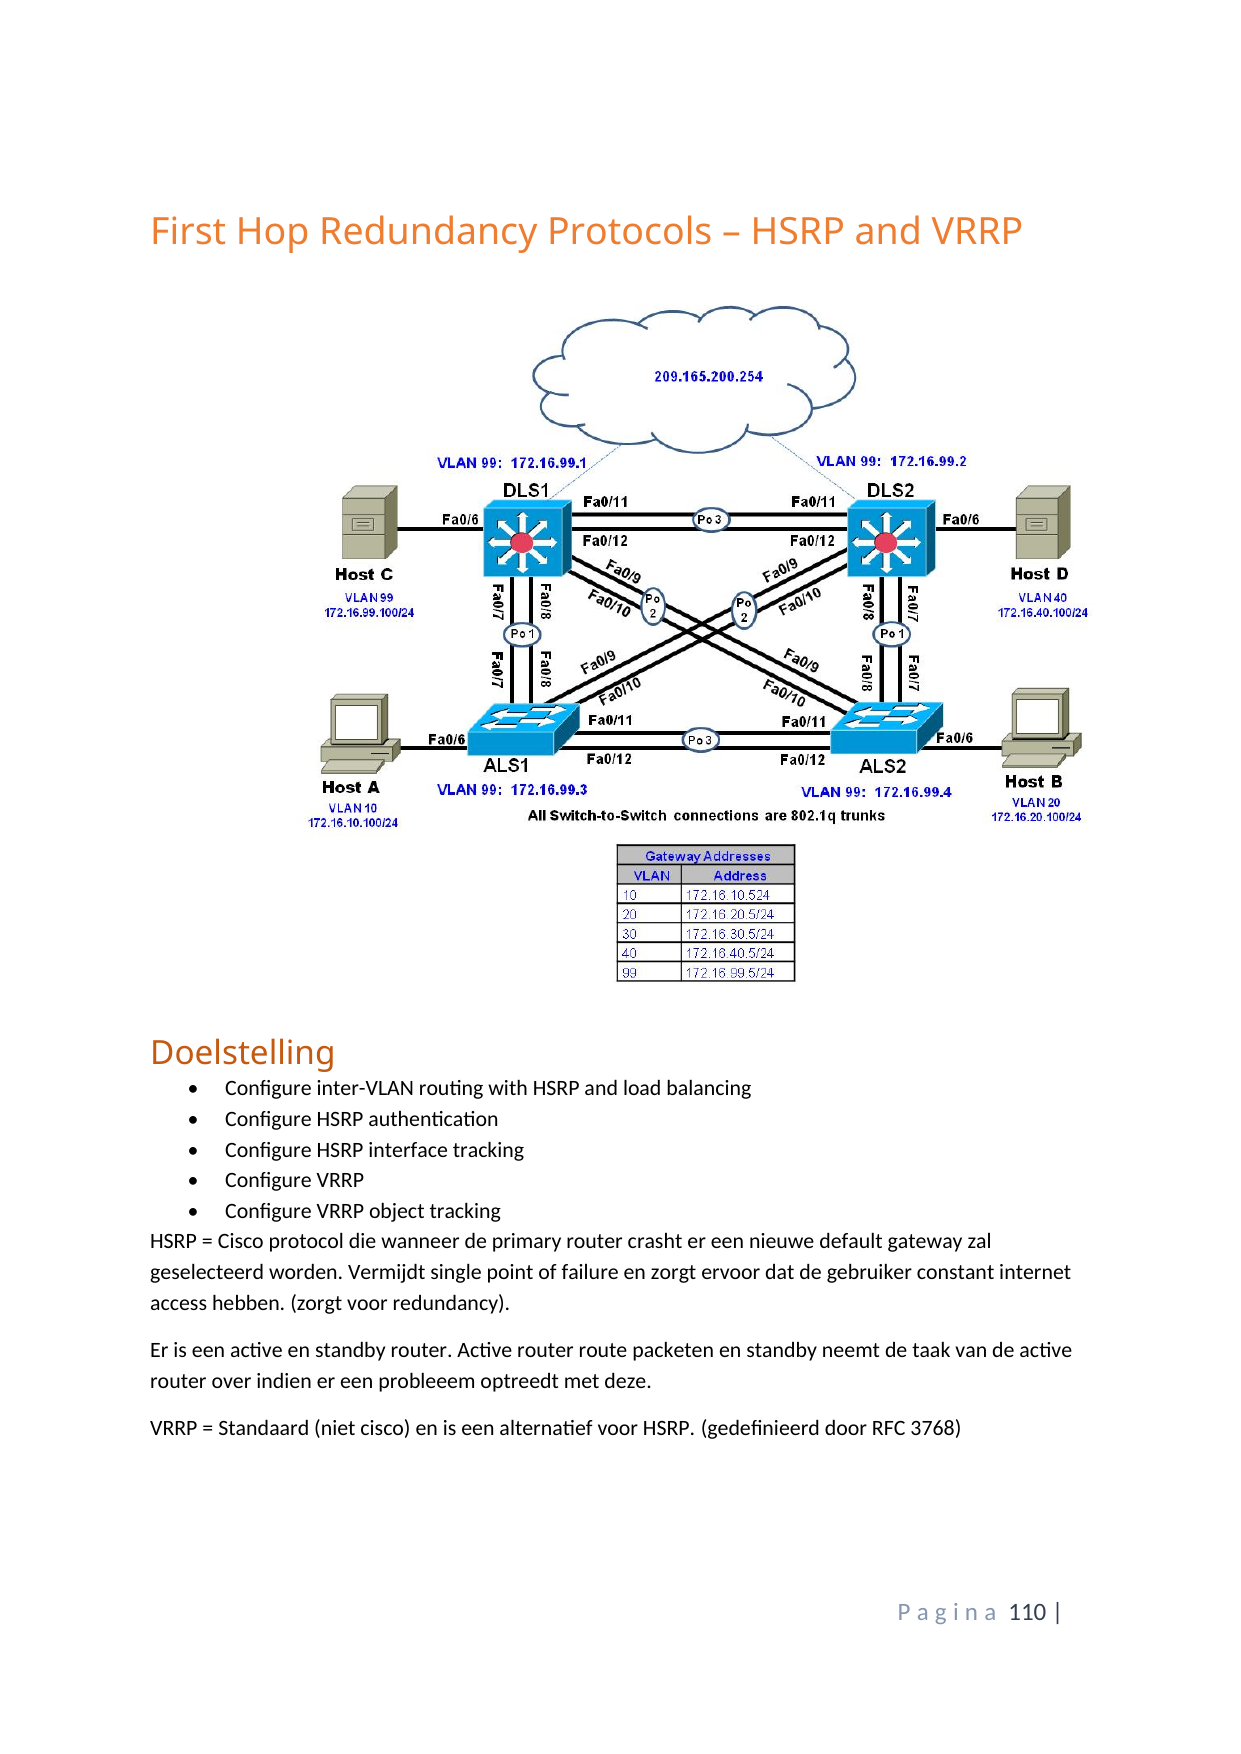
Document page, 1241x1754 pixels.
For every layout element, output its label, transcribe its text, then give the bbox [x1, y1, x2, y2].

text HSRP = Cisco protocol die wanneer de primary router crasht er een nieuwe default gateway zal geselecteerd worden. Vermijdt single point of failure en zorgt ervoor dat de gebruiker constant internet access hebben. (zorgt voor redundancy). [150, 1228, 1090, 1316]
picture [258, 305, 1133, 986]
text First Hop Redundancy Protocols – HSRP and VRRP [150, 204, 1090, 255]
list Configure HSRP authentication [187, 1105, 1090, 1132]
text VRRP = Standaard (niet cisco) en is een alternatief voor HSRP. (gedefinieerd door RFC 3768) [150, 1414, 1090, 1441]
text Er is een active en standby router. Active router route packeten en standby neemt de taak van de active router over indien er een probleeem optreedt met deze. [150, 1336, 1090, 1393]
list Configure VRRP object tracking [187, 1197, 1090, 1224]
list Configure inter-VLAN routing with HSRP and load balancing [187, 1074, 1090, 1101]
list Configure VRRP [187, 1166, 1090, 1193]
list Configure HSRP interface tracking [187, 1136, 1090, 1162]
